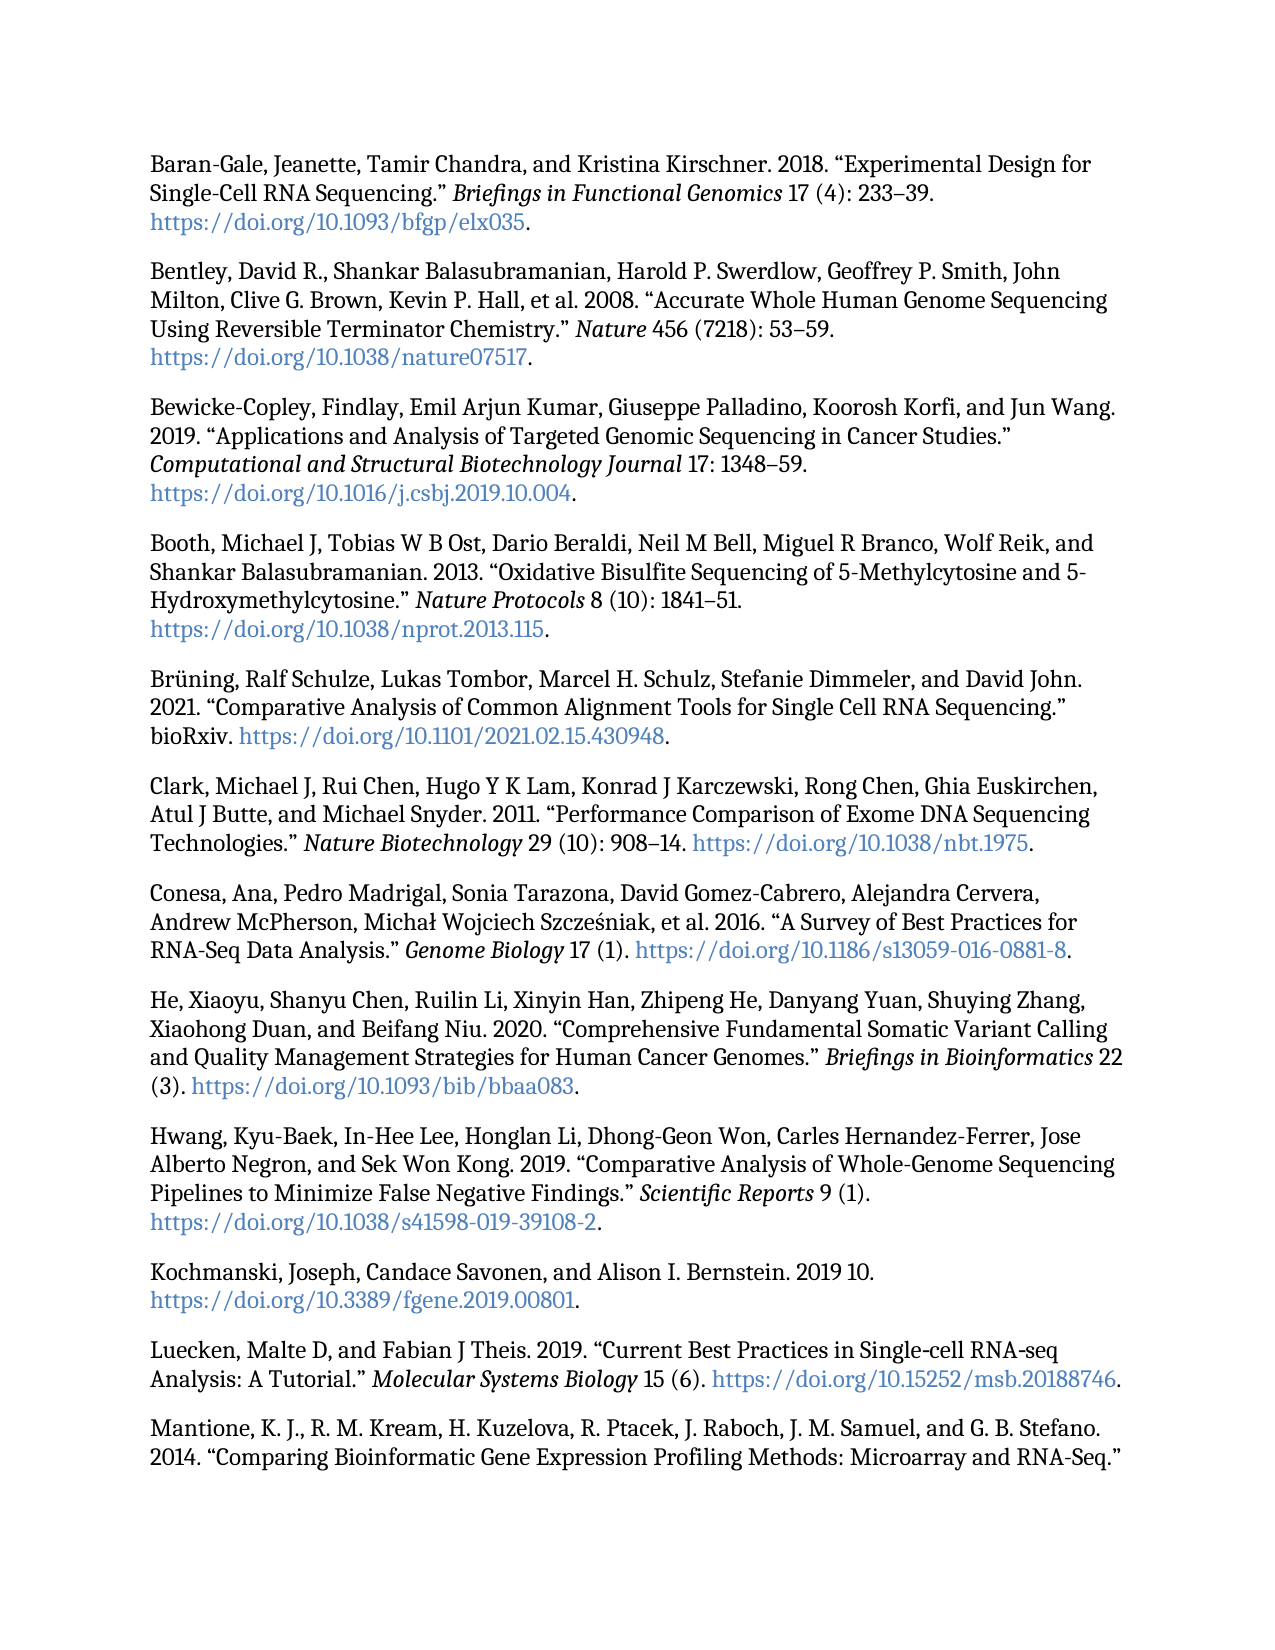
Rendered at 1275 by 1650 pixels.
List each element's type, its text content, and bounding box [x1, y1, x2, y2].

text Bewicke-Copley, Findlay, Emil Arjun Kumar, Giuseppe Palladino, Koorosh Korfi, and Jun Wang. 2019. “Applications and Analysis of Targeted Genomic Sequencing in Cancer Studies.” Computational and Structural Biotechnology Journal 17: 1348–59. https://doi.org/10.1016/j.csbj.2019.10.004. [150, 393, 1125, 508]
text Baran-Gale, Jeanette, Tamir Chandra, and Kristina Kirschner. 2018. “Experimental Design for Single-Cell RNA Sequencing.” Briefings in Functional Genomics 17 (4): 233–39. https://doi.org/10.1093/bfgp/elx035. [150, 150, 1125, 236]
text Booth, Michael J, Tobias W B Ost, Dario Beraldi, Neil M Bell, Miguel R Branco, Wolf Reik, and Shankar Balasubramanian. 2013. “Oxidative Bisulfite Sequencing of 5-Methylcytosine and 5-Hydroxymethylcytosine.” Nature Protocols 8 (10): 1841–51. https://doi.org/10.1038/nprot.2013.115. [150, 529, 1125, 644]
text Hwang, Kyu-Baek, In-Hee Lee, Honglan Li, Dhong-Geon Won, Carles Hernandez-Ferrer, Jose Alberto Negron, and Sek Won Kong. 2019. “Comparative Analysis of Whole-Genome Sequencing Pipelines to Minimize False Negative Findings.” Scientific Reports 9 (1). https://doi.org/10.1038/s41598-019-39108-2. [150, 1122, 1125, 1237]
text Brüning, Ralf Schulze, Lukas Tombor, Marcel H. Schulz, Stefanie Dimmeler, and David John. 2021. “Comparative Analysis of Common Alignment Tools for Single Cell RNA Sequencing.” bioRxiv. https://doi.org/10.1101/2021.02.15.430948. [150, 664, 1125, 751]
text Conesa, Ana, Pedro Madrigal, Sonia Tarazona, David Gomez-Cabrero, Alejandra Cervera, Andrew McPherson, Michał Wojciech Szcześniak, et al. 2016. “A Survey of Best Practices for RNA-Seq Data Analysis.” Genome Biology 17 (1). https://doi.org/10.1186/s13059-016-0881-8. [150, 879, 1125, 965]
text Clark, Michael J, Rui Chen, Hugo Y K Lam, Konrad J Karczewski, Rong Chen, Ghia Euskirchen, Atul J Butte, and Michael Snyder. 2011. “Performance Comparison of Exome DNA Sequencing Technologies.” Nature Biotechnology 29 (10): 908–14. https://doi.org/10.1038/nbt.1975. [150, 772, 1125, 858]
text Bentley, David R., Shankar Balasubramanian, Harold P. Swerdlow, Geoffrey P. Smith, John Milton, Clive G. Brown, Kevin P. Hall, et al. 2008. “Accurate Whole Human Genome Sequencing Using Reversible Terminator Chemistry.” Nature 456 (7218): 53–59. https://doi.org/10.1038/nature07517. [150, 257, 1125, 372]
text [150, 1414, 1125, 1472]
text Luecken, Malte D, and Fabian J Theis. 2019. “Current Best Practices in Single‐cell RNA‐seq Analysis: A Tutorial.” Molecular Systems Biology 15 (6). https://doi.org/10.15252/msb.20188746. [150, 1336, 1125, 1393]
text He, Xiaoyu, Shanyu Chen, Ruilin Li, Xinyin Han, Zhipeng He, Danyang Yuan, Shuying Zhang, Xiaohong Duan, and Beifang Niu. 2020. “Comprehensive Fundamental Somatic Variant Calling and Quality Management Strategies for Human Cancer Genomes.” Briefings in Bioinformatics 22 (3). https://doi.org/10.1093/bib/bbaa083. [150, 986, 1125, 1101]
text Kochmanski, Joseph, Candace Savonen, and Alison I. Bernstein. 2019 10. https://doi.org/10.3389/fgene.2019.00801. [150, 1257, 1125, 1315]
